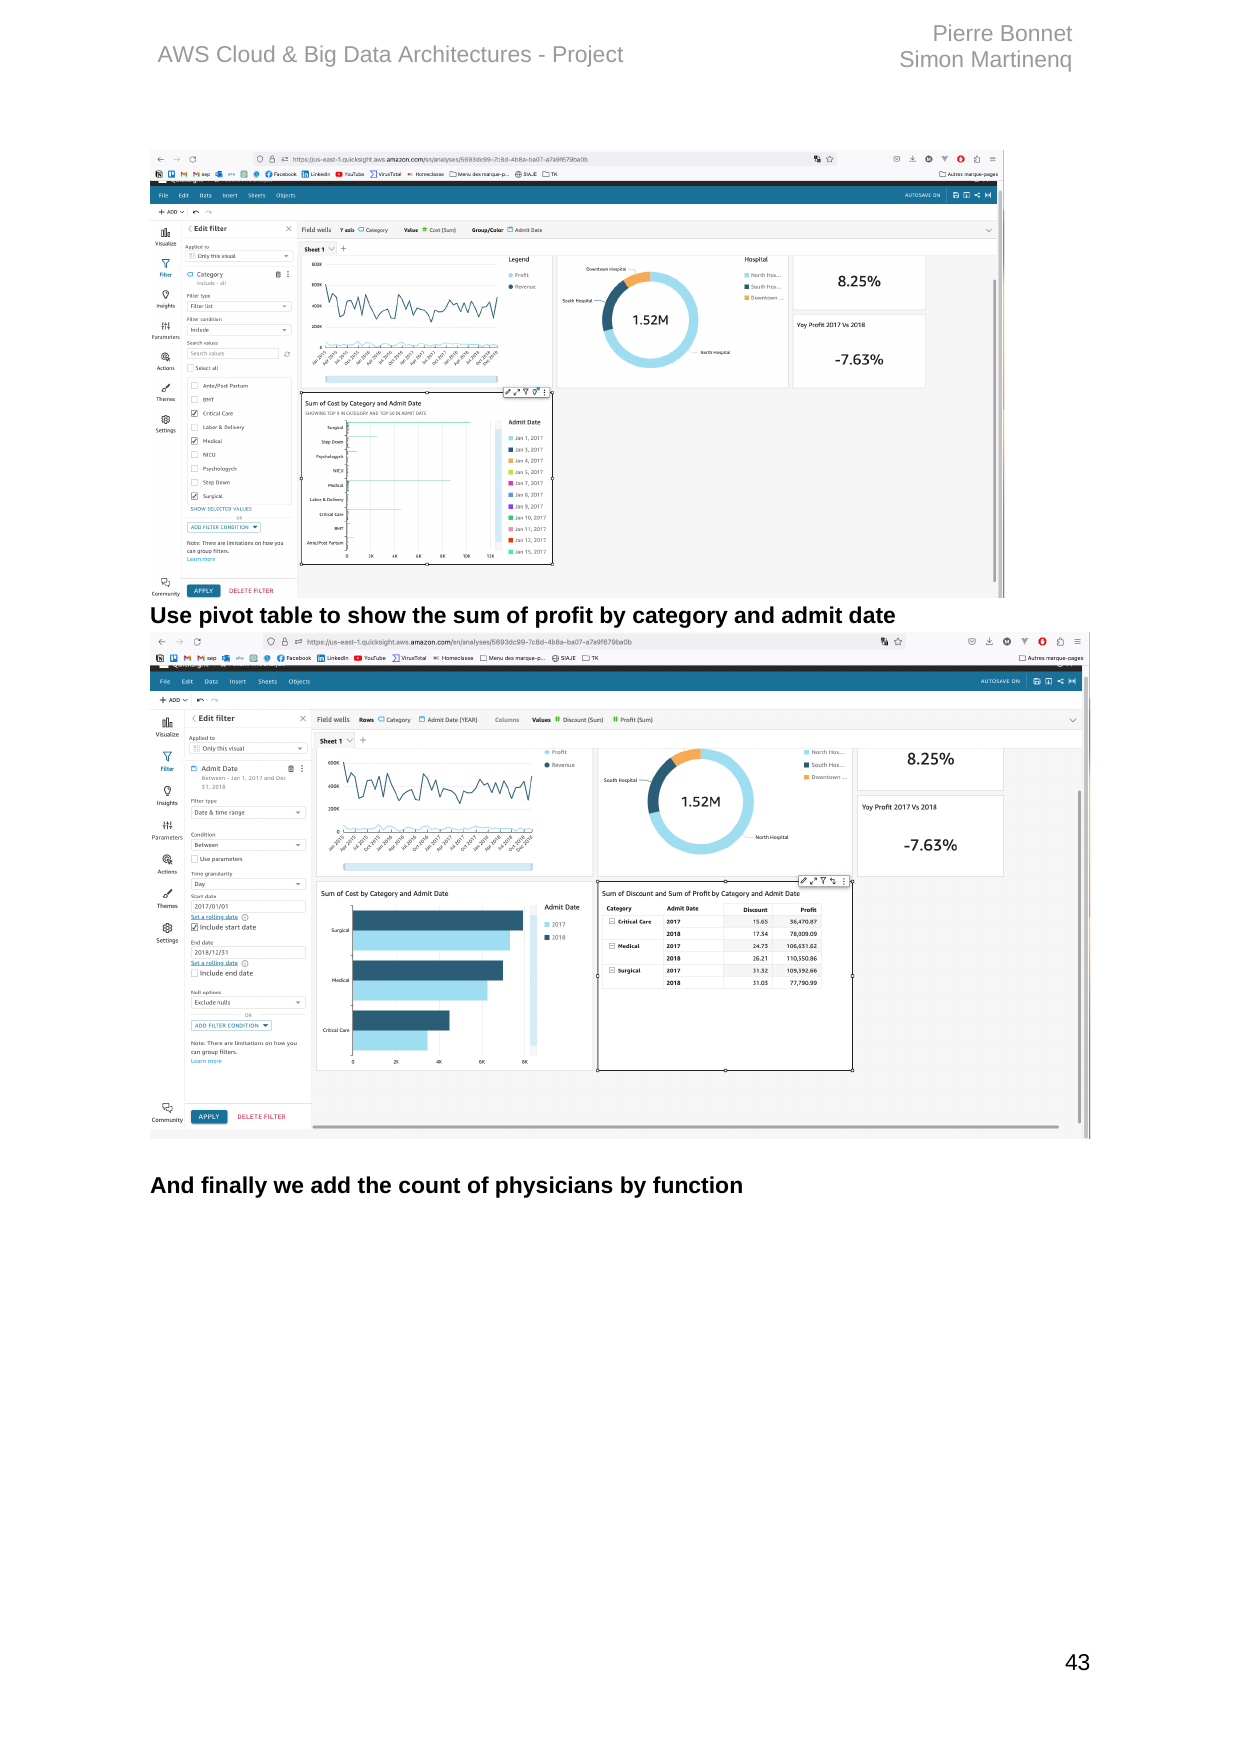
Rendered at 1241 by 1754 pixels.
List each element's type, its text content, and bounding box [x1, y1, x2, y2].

picture [150, 632, 1091, 1139]
picture [150, 150, 1005, 598]
text And finally we add the count of physicians by function [150, 1172, 1090, 1199]
text Use pivot table to show the sum of profit by category and admit date [150, 602, 1090, 628]
